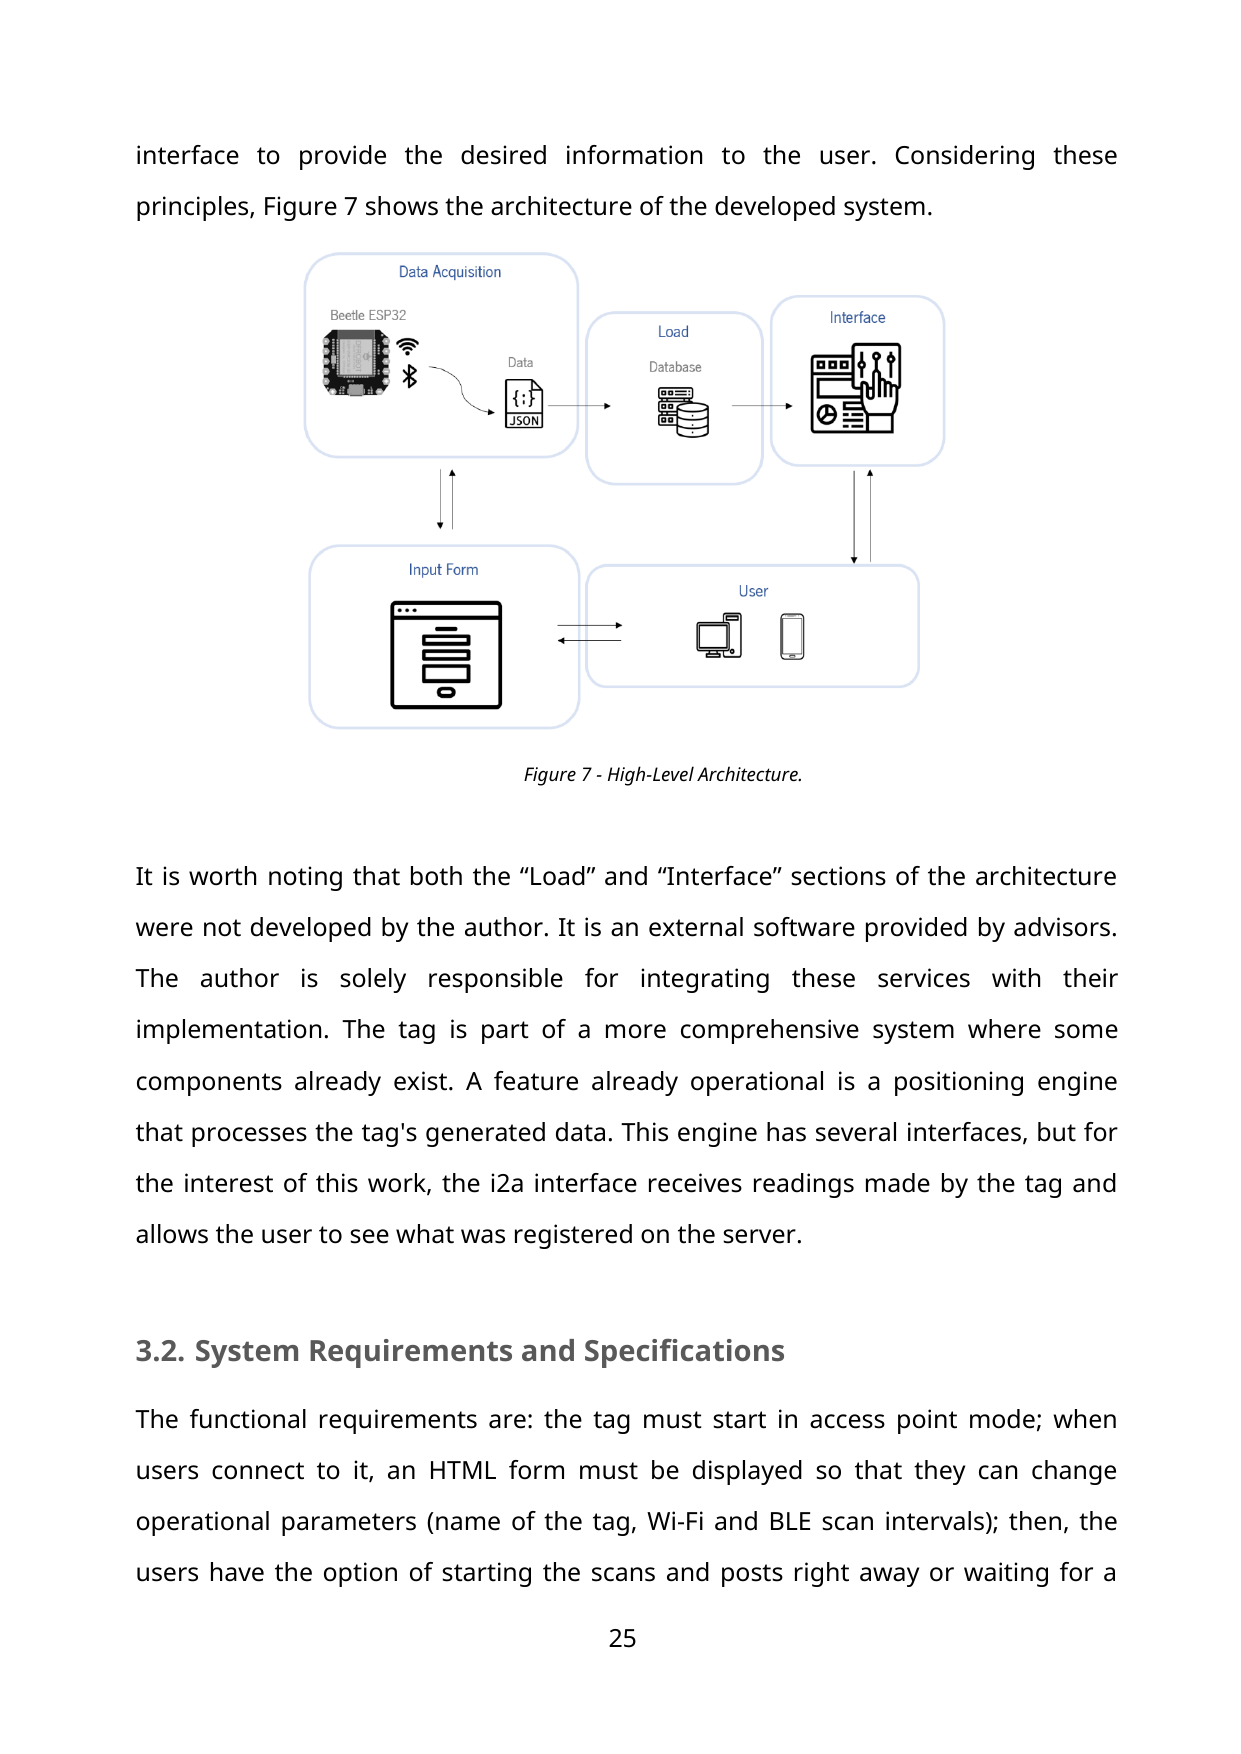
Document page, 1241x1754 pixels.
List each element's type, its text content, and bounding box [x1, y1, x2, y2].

text It is worth noting that both the “Load” and “Interface” sections of the architecture were not developed by the author. It is an external software provided by advisors. The author is solely responsible for integrating these services with their implementation. The tag is part of a more comprehensive system where some components already exist. A feature already operational is a positioning engine that processes the tag's generated data. This engine has several interfaces, but for the interest of this work, the i2a interface receives readings made by the tag and allows the user to see what was registered on the server. [135, 859, 1119, 1250]
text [135, 137, 1119, 223]
subtitle System Requirements and Specifications [135, 1330, 1119, 1369]
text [135, 1402, 1119, 1589]
text Figure 7 - High-Level Architecture. [135, 762, 1119, 787]
picture [293, 239, 961, 733]
